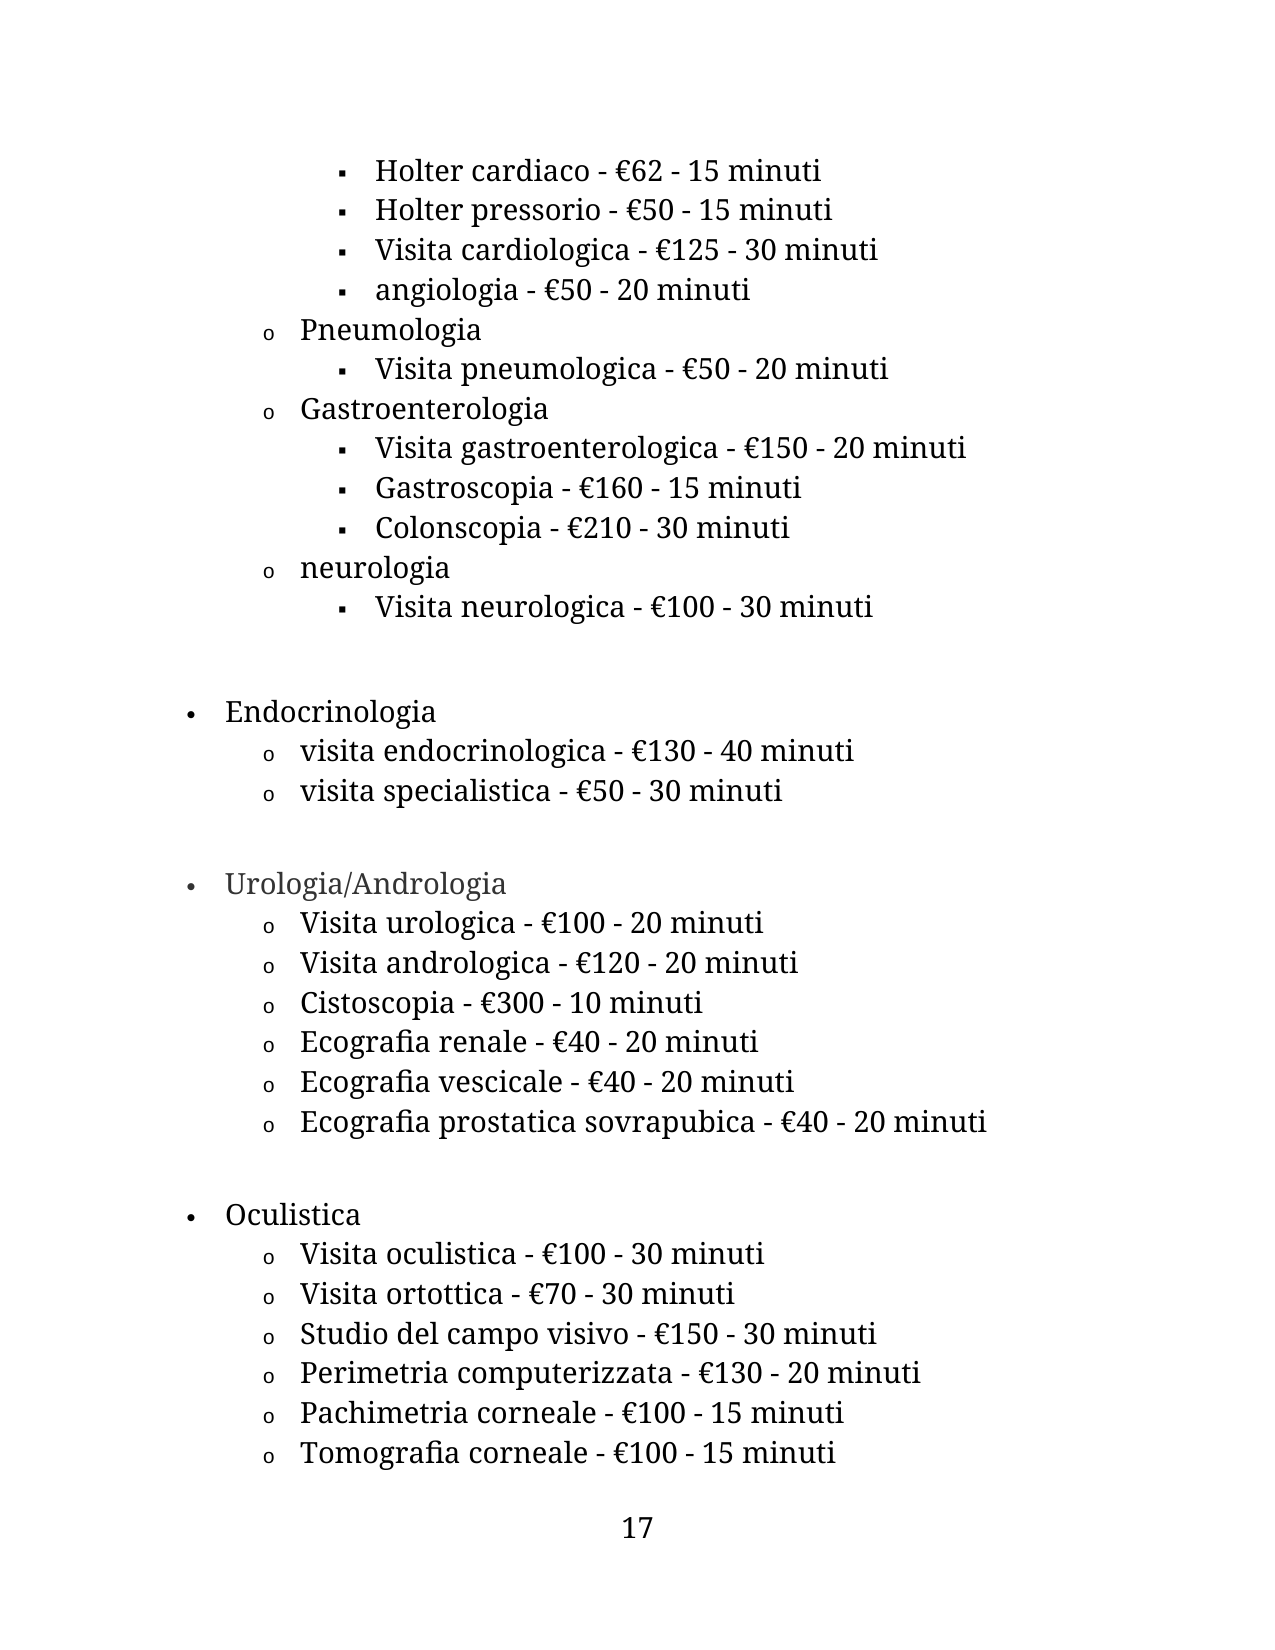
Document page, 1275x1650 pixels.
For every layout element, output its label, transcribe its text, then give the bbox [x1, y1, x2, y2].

list Endocrinologia [187, 691, 1125, 731]
list Holter pressorio - €50 - 15 minuti [337, 190, 1125, 229]
list Studio del campo visivo - €150 - 30 minuti [262, 1313, 1125, 1353]
list Visita urologica - €100 - 20 minuti [262, 903, 1125, 942]
list Ecografia renale - €40 - 20 minuti [262, 1022, 1108, 1061]
list Visita oculistica - €100 - 30 minuti [262, 1233, 1125, 1273]
list Visita pneumologica - €50 - 20 minuti [337, 348, 1125, 388]
list Visita ortottica - €70 - 30 minuti [262, 1273, 1125, 1313]
list Cistoscopia - €300 - 10 minuti [262, 982, 1125, 1022]
list Colonscopia - €210 - 30 minuti [337, 507, 1125, 547]
list Perimetria computerizzata - €130 - 20 minuti [262, 1353, 1125, 1392]
list Holter cardiaco - €62 - 15 minuti [337, 150, 1125, 190]
list Tomografia corneale - €100 - 15 minuti [262, 1432, 1125, 1472]
list Ecografia vescicale - €40 - 20 minuti [262, 1061, 1108, 1101]
list Visita gastroenterologica - €150 - 20 minuti [337, 428, 1125, 467]
list neurologia [262, 547, 1125, 587]
list Gastroscopia - €160 - 15 minuti [337, 467, 1125, 507]
list Visita cardiologica - €125 - 30 minuti [337, 229, 1125, 269]
list visita endocrinologica - €130 - 40 minuti [262, 731, 1125, 770]
list Ecografia prostatica sovrapubica - €40 - 20 minuti [262, 1101, 1108, 1169]
list Oculistica [187, 1194, 1108, 1233]
list visita specialistica - €50 - 30 minuti [262, 770, 1108, 838]
list Pneumologia [262, 309, 1125, 348]
list Visita andrologica - €120 - 20 minuti [262, 942, 1125, 982]
list Pachimetria corneale - €100 - 15 minuti [262, 1392, 1125, 1432]
list Visita neurologica - €100 - 30 minuti [337, 587, 1125, 626]
list Urologia/Andrologia [187, 863, 1108, 903]
list angiologia - €50 - 20 minuti [337, 269, 1125, 309]
list Gastroenterologia [262, 388, 1125, 428]
